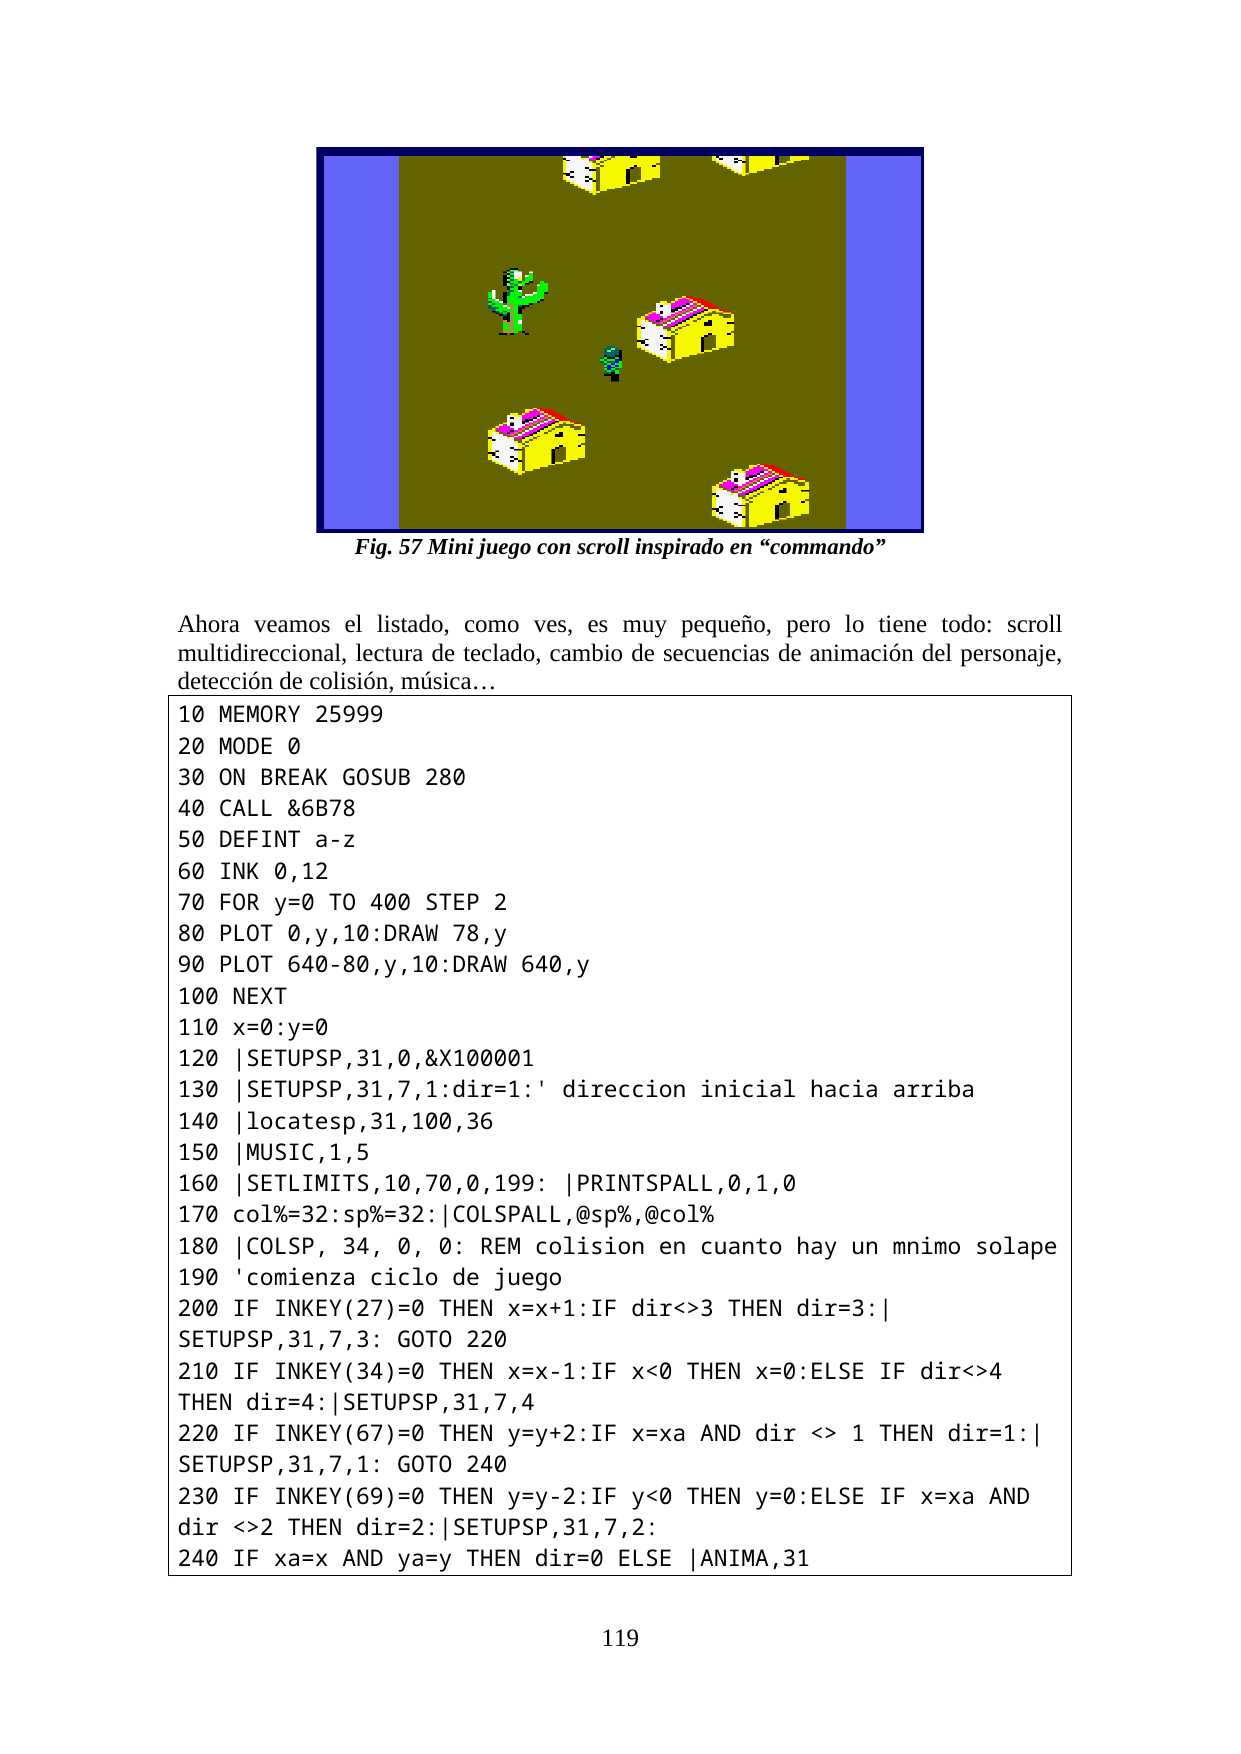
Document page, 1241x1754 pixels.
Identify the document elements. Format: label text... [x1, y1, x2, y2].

text 20 MODE 0 [177, 729, 1063, 761]
text 90 PLOT 640-80,y,10:DRAW 640,y [177, 948, 1063, 979]
text 50 DEFINT a-z [177, 823, 1063, 854]
text 160 |SETLIMITS,10,70,0,199: |PRINTSPALL,0,1,0 [177, 1167, 1063, 1198]
text 60 INK 0,12 [177, 854, 1063, 886]
text 70 FOR y=0 TO 400 STEP 2 [177, 886, 1063, 917]
text 240 IF xa=x AND ya=y THEN dir=0 ELSE |ANIMA,31 [169, 1539, 1071, 1575]
text 120 |SETUPSP,31,0,&X100001 [177, 1042, 1063, 1073]
text 10 MEMORY 25999 [169, 696, 1071, 729]
text 190 'comienza ciclo de juego [177, 1261, 1063, 1292]
text 210 IF INKEY(34)=0 THEN x=x-1:IF x<0 THEN x=0:ELSE IF dir<>4 THEN dir=4:|SETUPSP,31,7,4 [177, 1354, 1063, 1417]
text 230 IF INKEY(69)=0 THEN y=y-2:IF y<0 THEN y=0:ELSE IF x=xa AND dir <>2 THEN dir=2:|SETUPSP,31,7,2: [177, 1479, 1063, 1539]
text 200 IF INKEY(27)=0 THEN x=x+1:IF dir<>3 THEN dir=3:|SETUPSP,31,7,3: GOTO 220 [177, 1292, 1063, 1354]
text 100 NEXT [177, 979, 1063, 1011]
text 150 |MUSIC,1,5 [177, 1136, 1063, 1167]
text 30 ON BREAK GOSUB 280 [177, 761, 1063, 792]
text 180 |COLSP, 34, 0, 0: REM colision en cuanto hay un mnimo solape [177, 1229, 1063, 1261]
text 80 PLOT 0,y,10:DRAW 78,y [177, 917, 1063, 948]
text Ahora veamos el listado, como ves, es muy pequeño, pero lo tiene todo: scroll multidireccional, lectura de teclado, cambio de secuencias de animación del personaje, detección de colisión, música… [177, 609, 1063, 695]
text 130 |SETUPSP,31,7,1:dir=1:' direccion inicial hacia arriba [177, 1073, 1063, 1104]
picture [316, 147, 924, 533]
text 110 x=0:y=0 [177, 1011, 1063, 1042]
text 140 |locatesp,31,100,36 [177, 1104, 1063, 1136]
text 40 CALL &6B78 [177, 792, 1063, 823]
text 170 col%=32:sp%=32:|COLSPALL,@sp%,@col% [177, 1198, 1063, 1229]
text 220 IF INKEY(67)=0 THEN y=y+2:IF x=xa AND dir <> 1 THEN dir=1:|SETUPSP,31,7,1: GOTO 240 [177, 1417, 1063, 1479]
